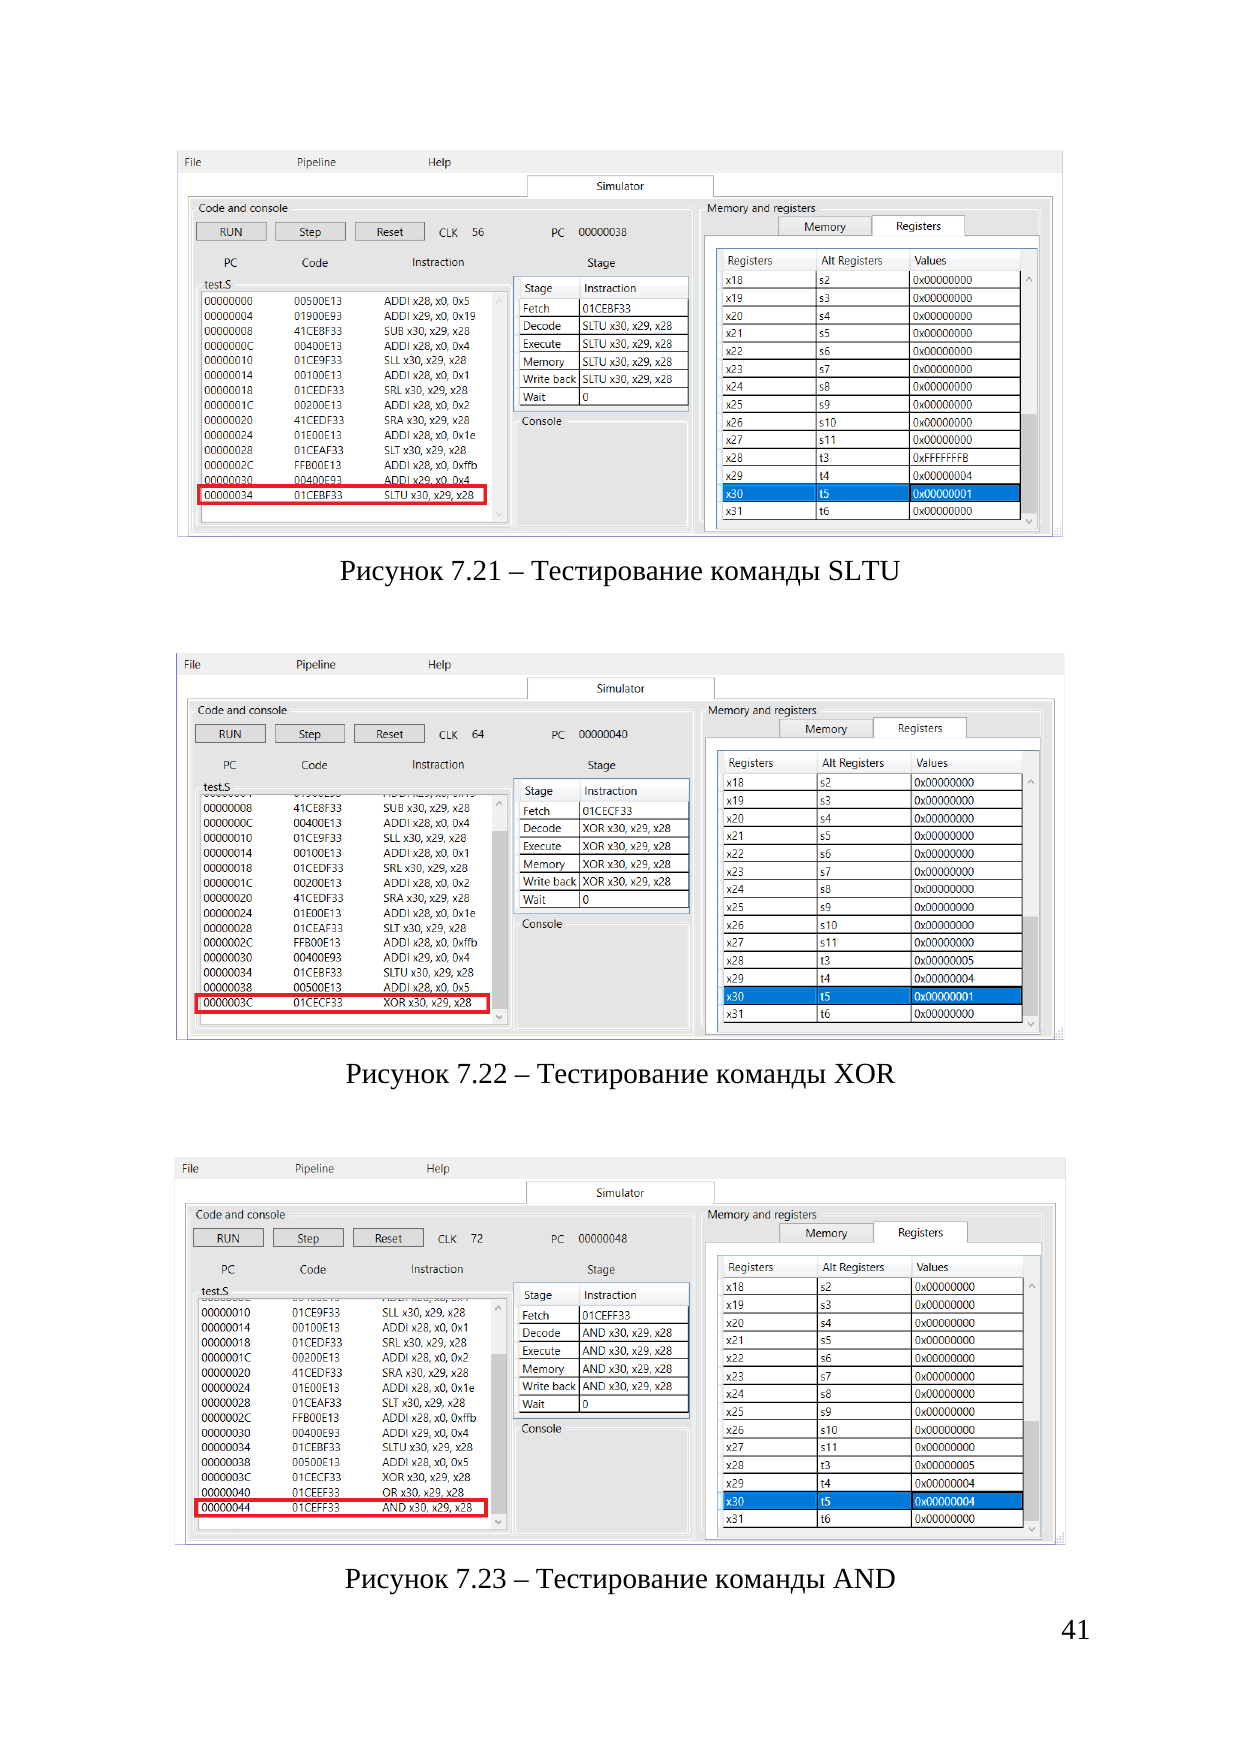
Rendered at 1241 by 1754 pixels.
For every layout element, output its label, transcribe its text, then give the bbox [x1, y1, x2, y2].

picture [174, 1157, 1066, 1545]
text Рисунок 7.22 – Тестирование команды XOR [150, 1057, 1090, 1090]
text Рисунок 7.21 – Тестирование команды SLTU [150, 553, 1090, 587]
picture [176, 653, 1065, 1040]
text Рисунок 7.23 – Тестирование команды AND [150, 1562, 1090, 1595]
picture [177, 150, 1063, 537]
